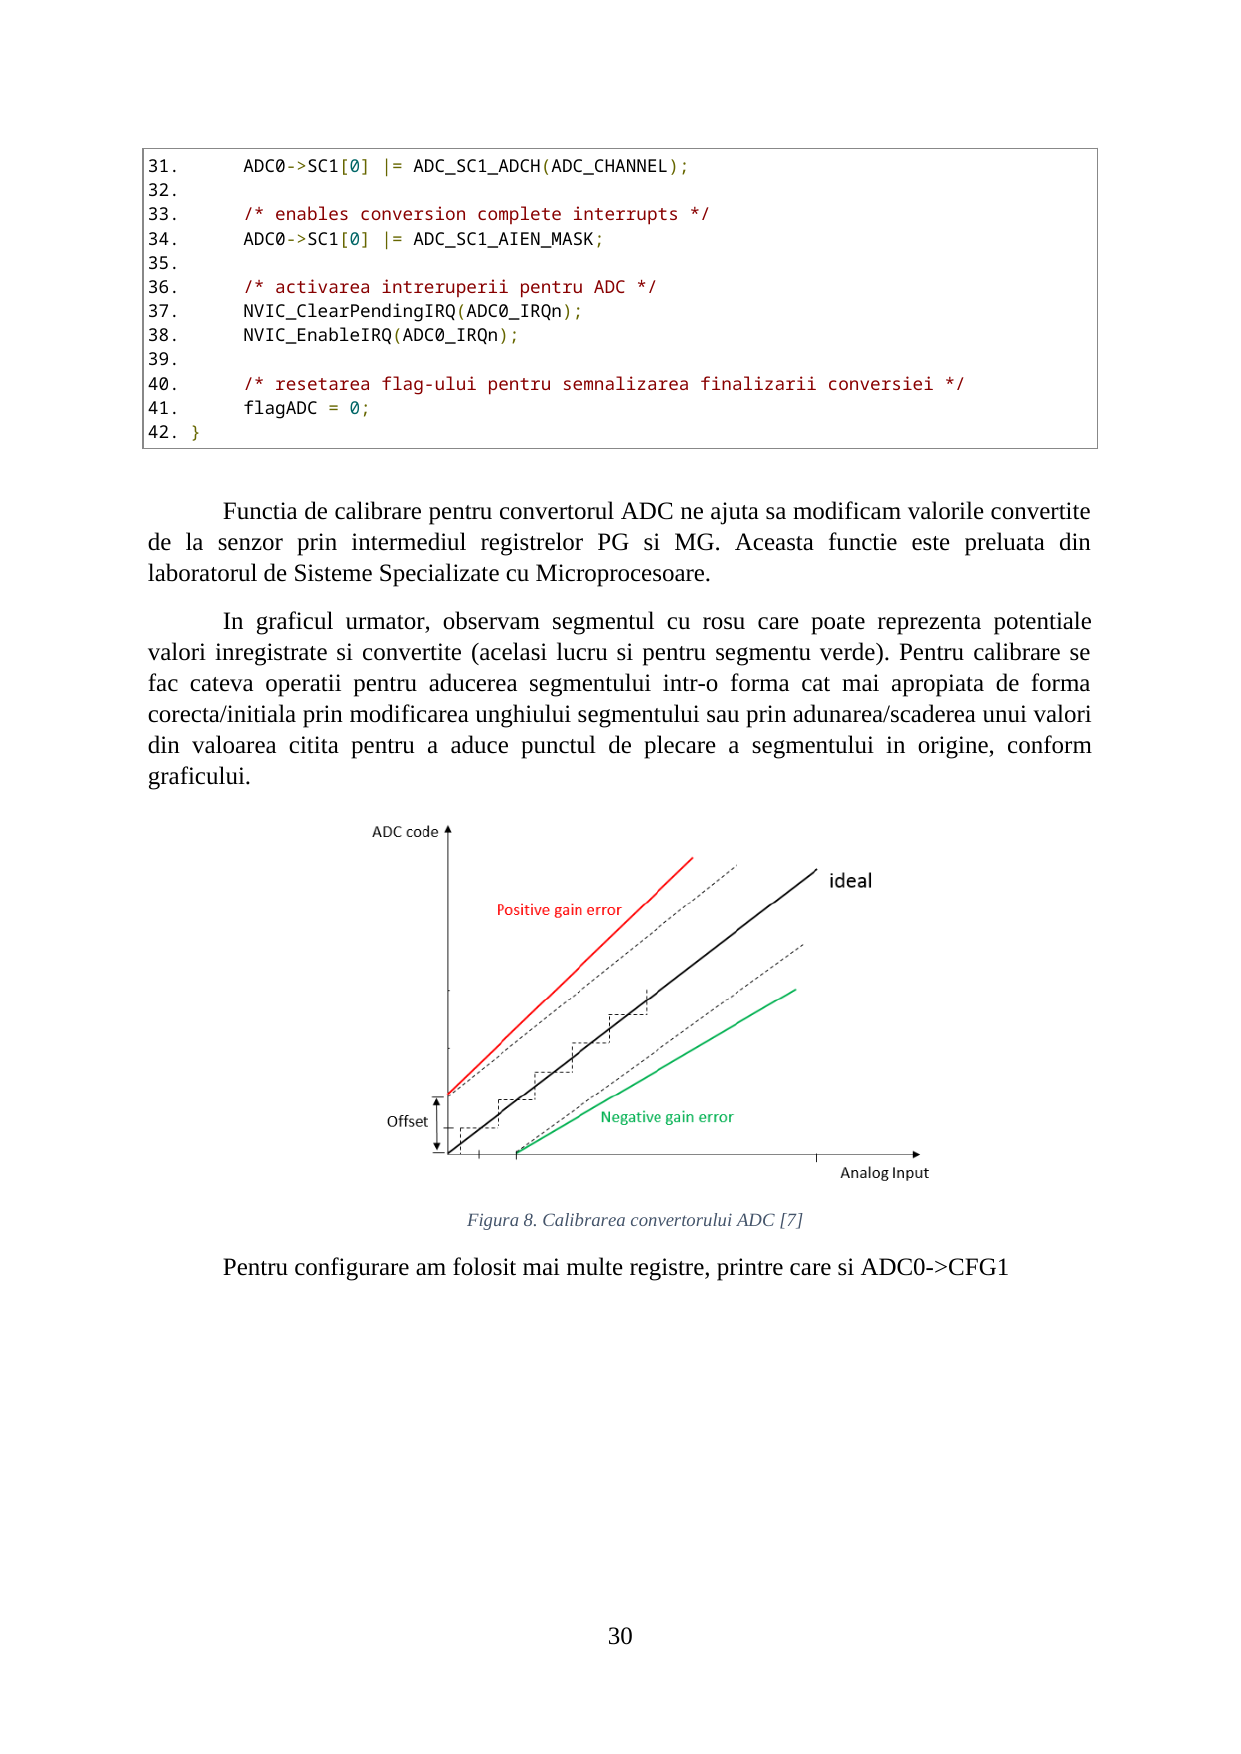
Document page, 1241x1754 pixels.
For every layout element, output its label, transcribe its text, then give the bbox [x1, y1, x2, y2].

text 31. ADC0->SC1[0] |= ADC_SC1_ADCH(ADC_CHANNEL); [144, 149, 1097, 178]
text 37. NVIC_ClearPendingIRQ(ADC0_IRQn); [148, 298, 1092, 323]
text 34. ADC0->SC1[0] |= ADC_SC1_AIEN_MASK; [148, 226, 1092, 250]
text 32. [148, 178, 1092, 202]
text 39. [148, 347, 1092, 371]
picture [345, 808, 971, 1191]
text Figura 8. Calibrarea convertorului ADC [148, 1209, 1092, 1231]
text 42. } [144, 413, 1097, 448]
text 33. /* enables conversion complete interrupts */ [148, 202, 1092, 226]
text Pentru configurare am folosit mai multe registre, printre care si ADC0->CFG1 [148, 1252, 1092, 1281]
text Functia de calibrare pentru convertorul ADC ne ajuta sa modificam valorile convertite de la senzor prin intermediul registrelor PG si MG. Aceasta functie este preluata din laboratorul de Sisteme Specializate cu Microprocesoare. [148, 496, 1092, 587]
text In graficul urmator, observam segmentul cu rosu care poate reprezenta potentiale valori inregistrate si convertite (acelasi lucru si pentru segmentu verde). Pentru calibrare se fac cateva operatii pentru aducerea segmentului intr-o forma cat mai apropiata de forma corecta/initiala prin modificarea unghiului segmentului sau prin adunarea/scaderea unui valori din valoarea citita pentru a aduce punctul de plecare a segmentului in origine, conform graficului. [148, 606, 1092, 790]
text 40. /* resetarea flag-ului pentru semnalizarea finalizarii conversiei */ [148, 371, 1092, 395]
text 35. [148, 250, 1092, 274]
text 41. flagADC = 0; [148, 395, 1092, 413]
text 38. NVIC_EnableIRQ(ADC0_IRQn); [148, 323, 1092, 347]
text 36. /* activarea intreruperii pentru ADC */ [148, 274, 1092, 298]
